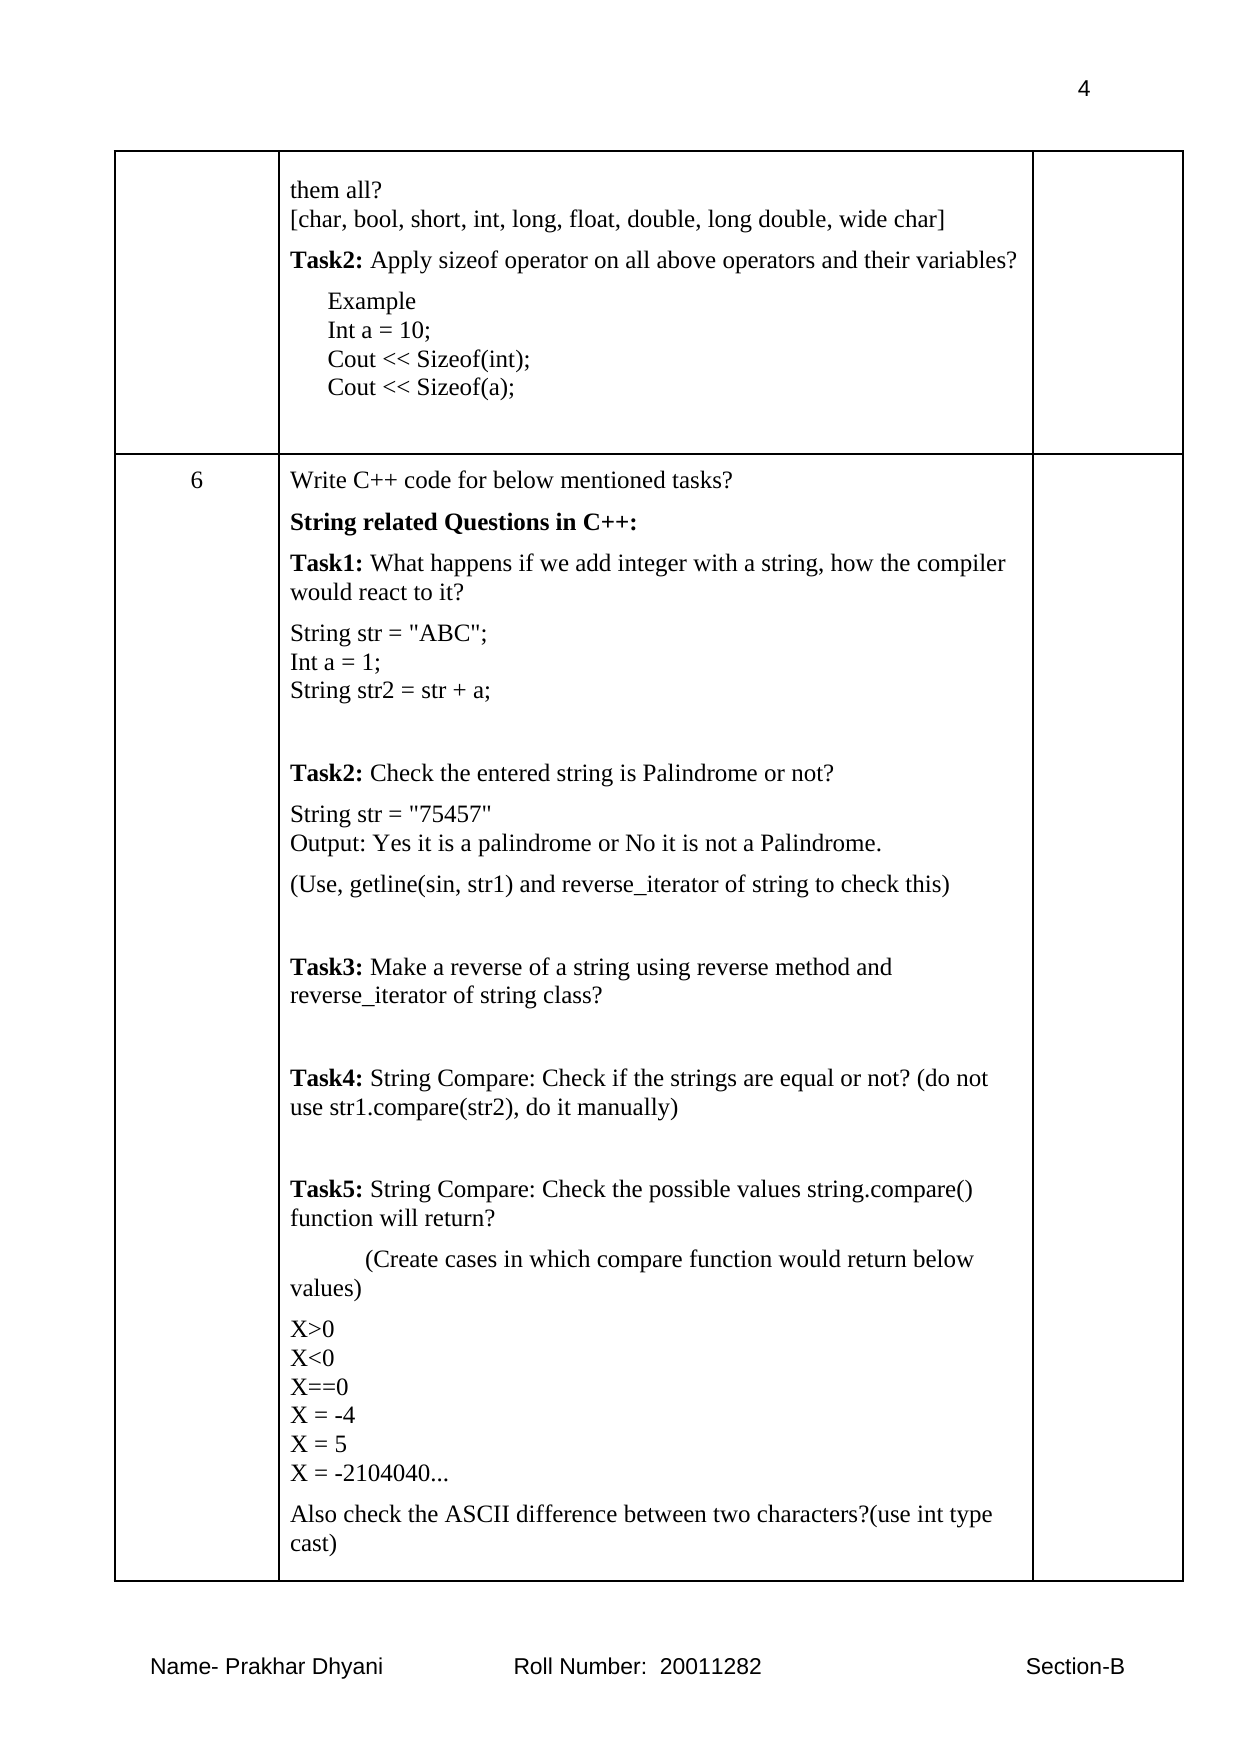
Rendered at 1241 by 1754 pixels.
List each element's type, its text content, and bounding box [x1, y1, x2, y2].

table_cell [1034, 455, 1182, 1579]
table_cell 5 [116, 152, 278, 453]
table_cell 6 [116, 455, 278, 1579]
table_cell [1034, 152, 1182, 453]
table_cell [280, 455, 1032, 1579]
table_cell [280, 152, 1032, 453]
